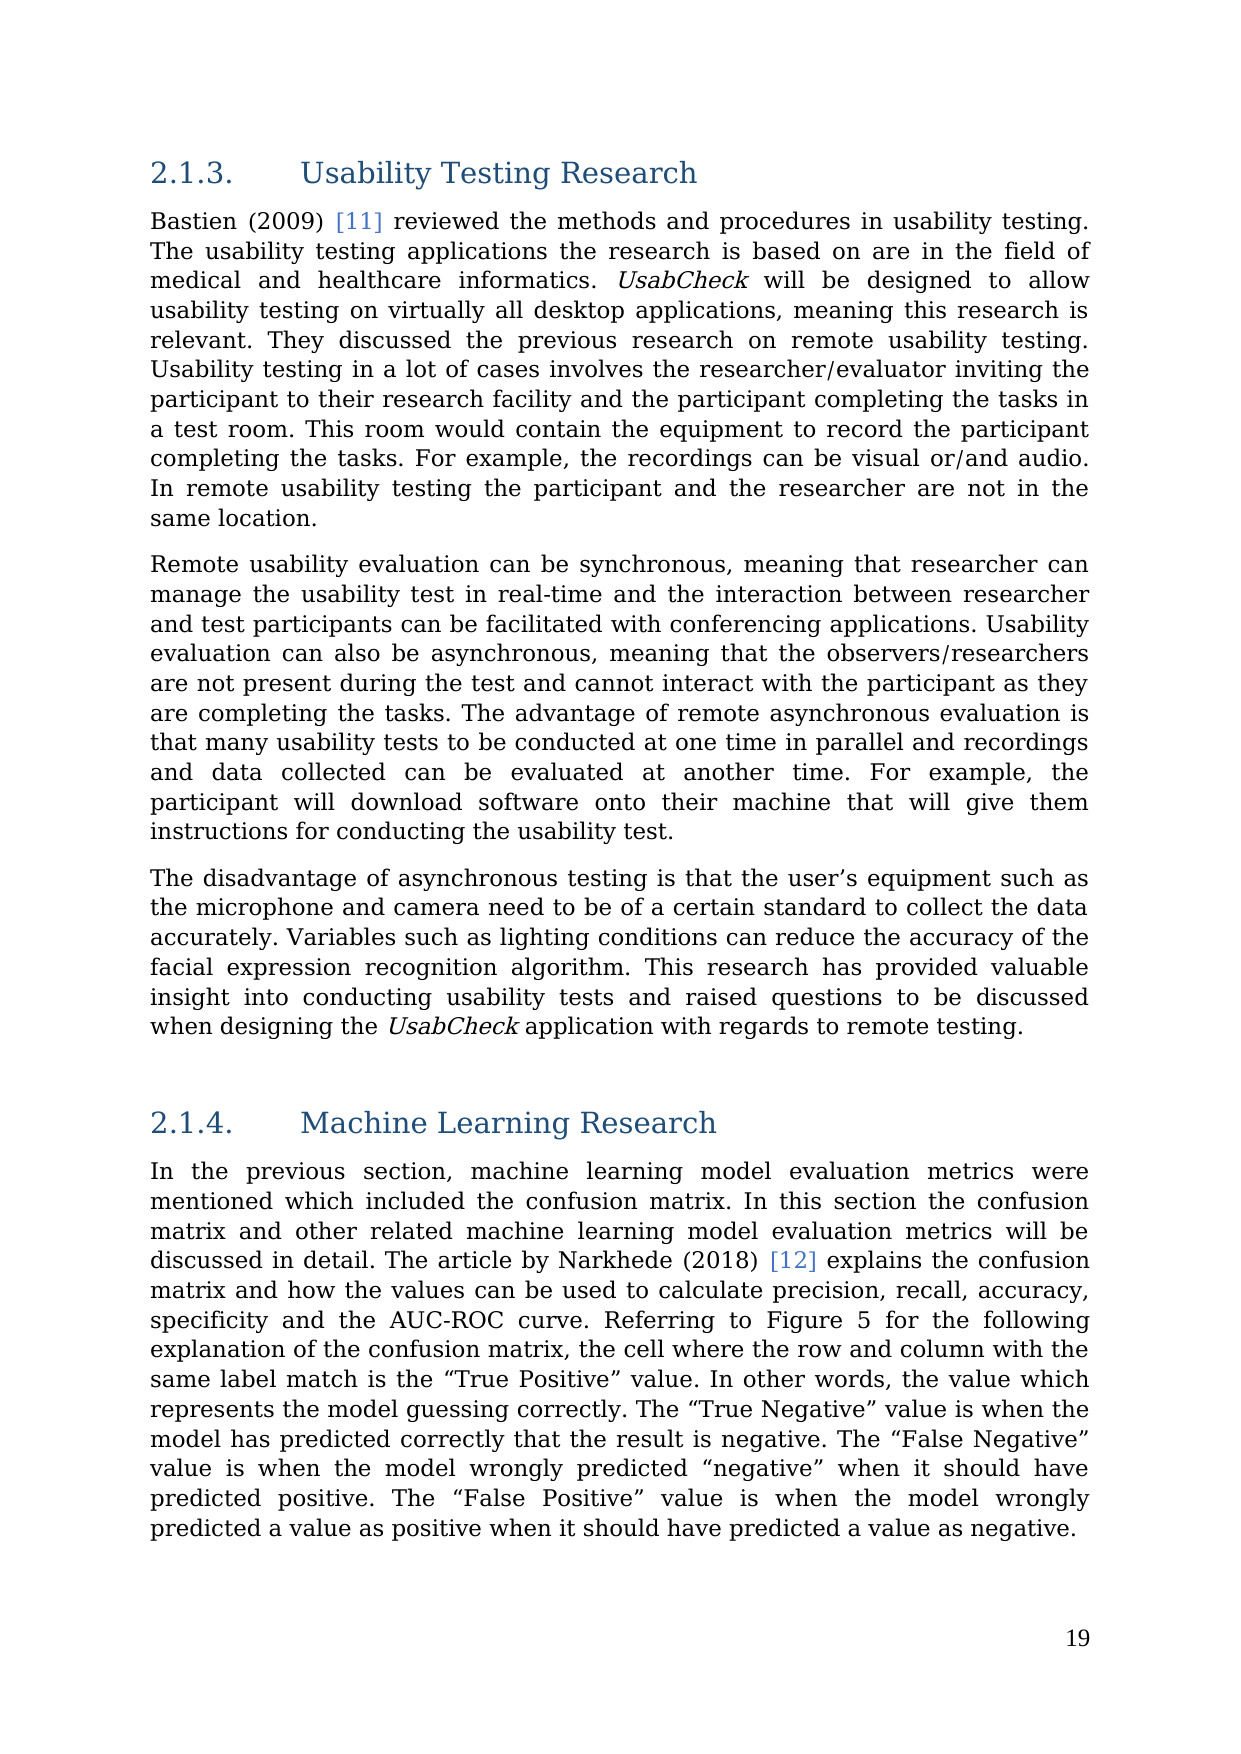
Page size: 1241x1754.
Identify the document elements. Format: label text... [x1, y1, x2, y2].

text In the previous section, machine learning model evaluation metrics were mentioned which included the confusion matrix. In this section the confusion matrix and other related machine learning model evaluation metrics will be discussed in detail. The article by Narkhede (2018) [12] explains the confusion matrix and how the values can be used to calculate precision, recall, accuracy, specificity and the AUC-ROC curve. Referring to Figure 5 for the following explanation of the confusion matrix, the cell where the row and column with the same label match is the “True Positive” value. In other words, the value which represents the model guessing correctly. The “True Negative” value is when the model has predicted correctly that the result is negative. The “False Negative” value is when the model wrongly predicted “negative” when it should have predicted positive. The “False Positive” value is when the model wrongly predicted a value as positive when it should have predicted a value as negative. [150, 1157, 1090, 1541]
subtitle Machine Learning Research [150, 1104, 1090, 1139]
text Remote usability evaluation can be synchronous, meaning that researcher can manage the usability test in real-time and the interaction between researcher and test participants can be facilitated with conferencing applications. Usability evaluation can also be asynchronous, meaning that the observers/researchers are not present during the test and cannot interact with the participant as they are completing the tasks. The advantage of remote asynchronous evaluation is that many usability tests to be conducted at one time in parallel and recordings and data collected can be evaluated at another time. For example, the participant will download software onto their machine that will give them instructions for conducting the usability test. [150, 550, 1090, 844]
text The disadvantage of asynchronous testing is that the user’s equipment such as the microphone and camera need to be of a certain standard to collect the data accurately. Variables such as lighting conditions can reduce the accuracy of the facial expression recognition algorithm. This research has provided valuable insight into conducting usability tests and raised questions to be discussed when designing the UsabCheck application with regards to remote testing. [150, 863, 1090, 1039]
text Bastien (2009) [11] reviewed the methods and procedures in usability testing. The usability testing applications the research is based on are in the field of medical and healthcare informatics. UsabCheck will be designed to allow usability testing on virtually all desktop applications, meaning this research is relevant. They discussed the previous research on remote usability testing. Usability testing in a lot of cases involves the researcher/evaluator inviting the participant to their research facility and the participant completing the tasks in a test room. This room would contain the equipment to record the participant completing the tasks. For example, the recordings can be visual or/and audio. In remote usability testing the participant and the researcher are not in the same location. [150, 207, 1090, 531]
subtitle Usability Testing Research [150, 154, 1090, 189]
